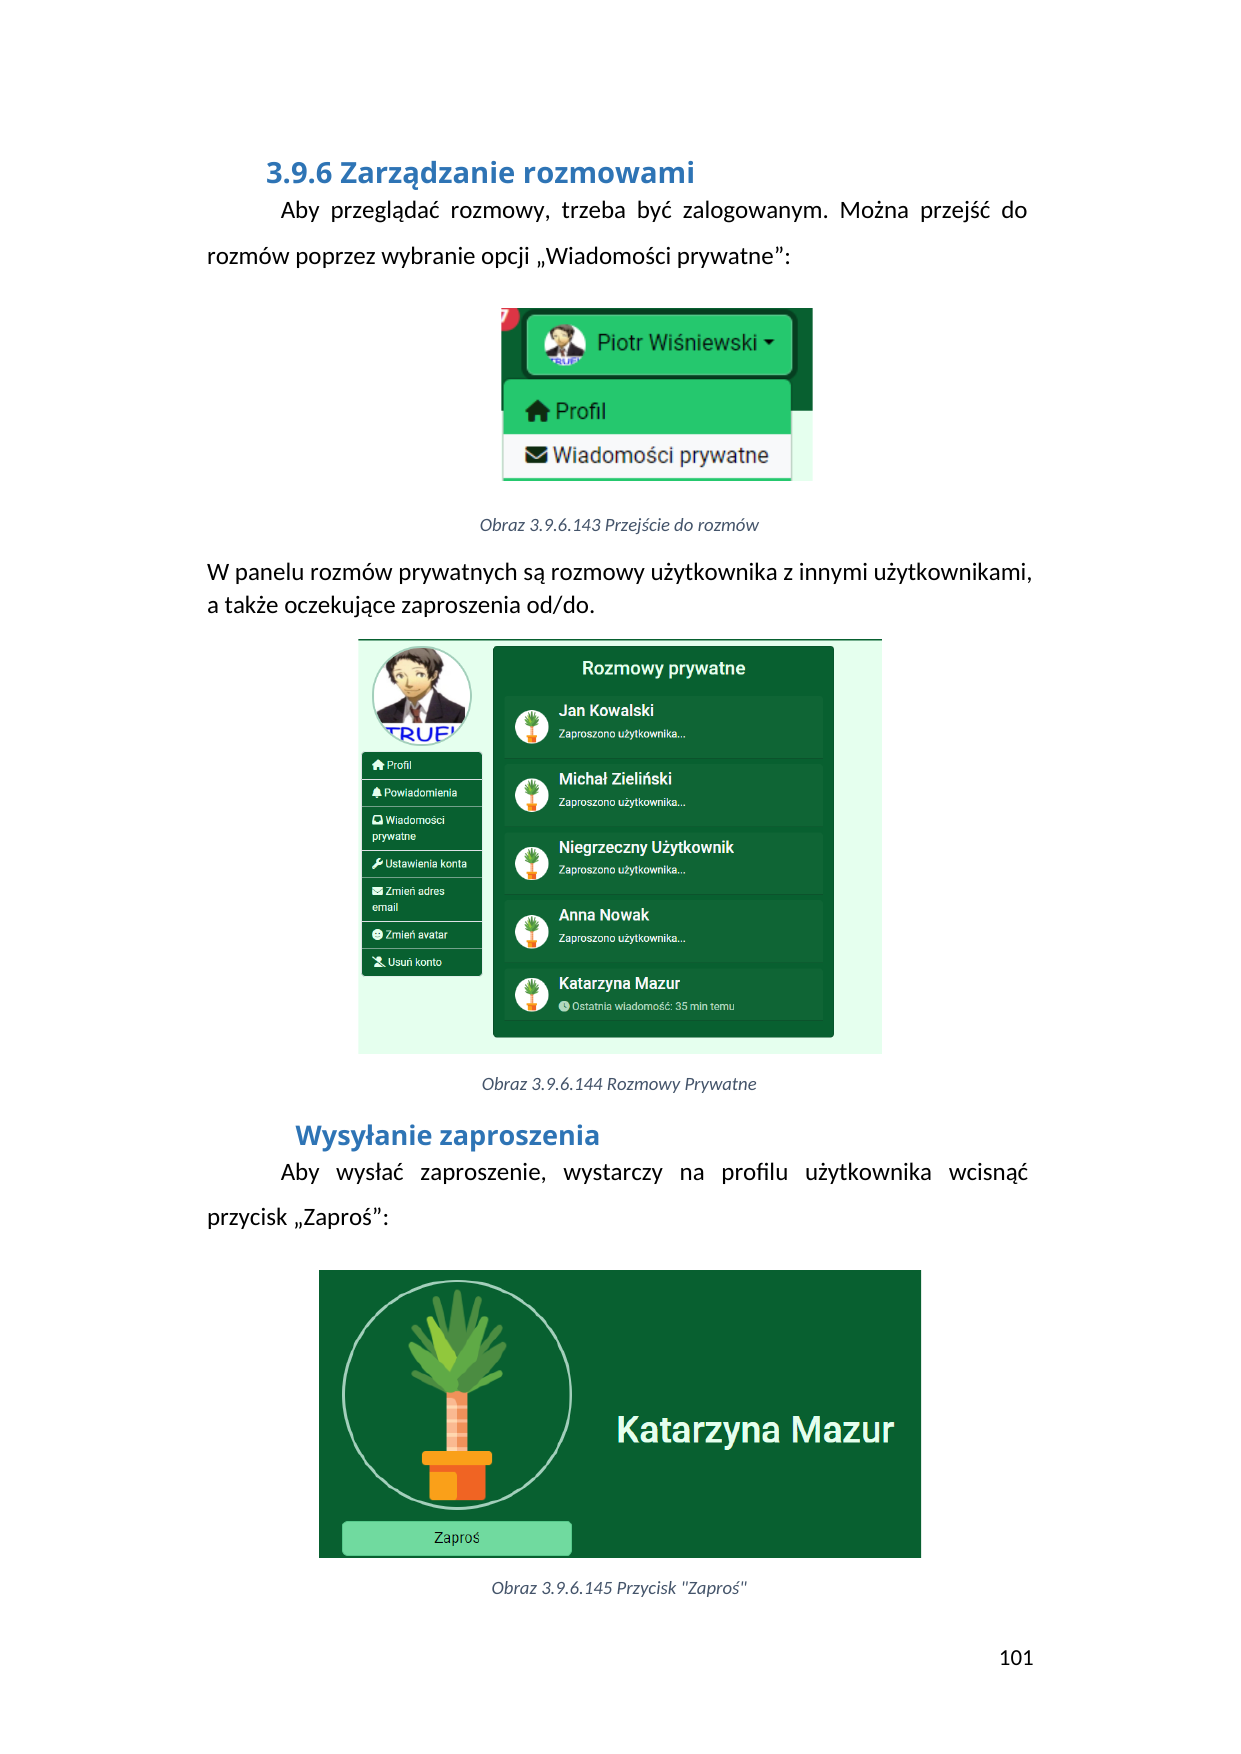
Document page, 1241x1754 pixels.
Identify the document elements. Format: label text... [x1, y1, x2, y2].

subtitle Wysyłanie zaproszenia [295, 1116, 1033, 1153]
subtitle Zarządzanie rozmowami [236, 152, 1033, 192]
text Aby wysłać zaproszenie, wystarczy na profilu użytkownika wcisnąć przycisk „Zaproś”: [207, 1156, 1029, 1232]
picture [358, 639, 882, 1054]
picture [319, 1270, 922, 1558]
text Aby przeglądać rozmowy, trzeba być zalogowanym. Można przejść do rozmów poprzez wybranie opcji „Wiadomości prywatne”: [207, 195, 1029, 271]
text W panelu rozmów prywatnych są rozmowy użytkownika z innymi użytkownikami, a także oczekujące zaproszenia od/do. [207, 557, 1033, 620]
picture [501, 308, 813, 481]
